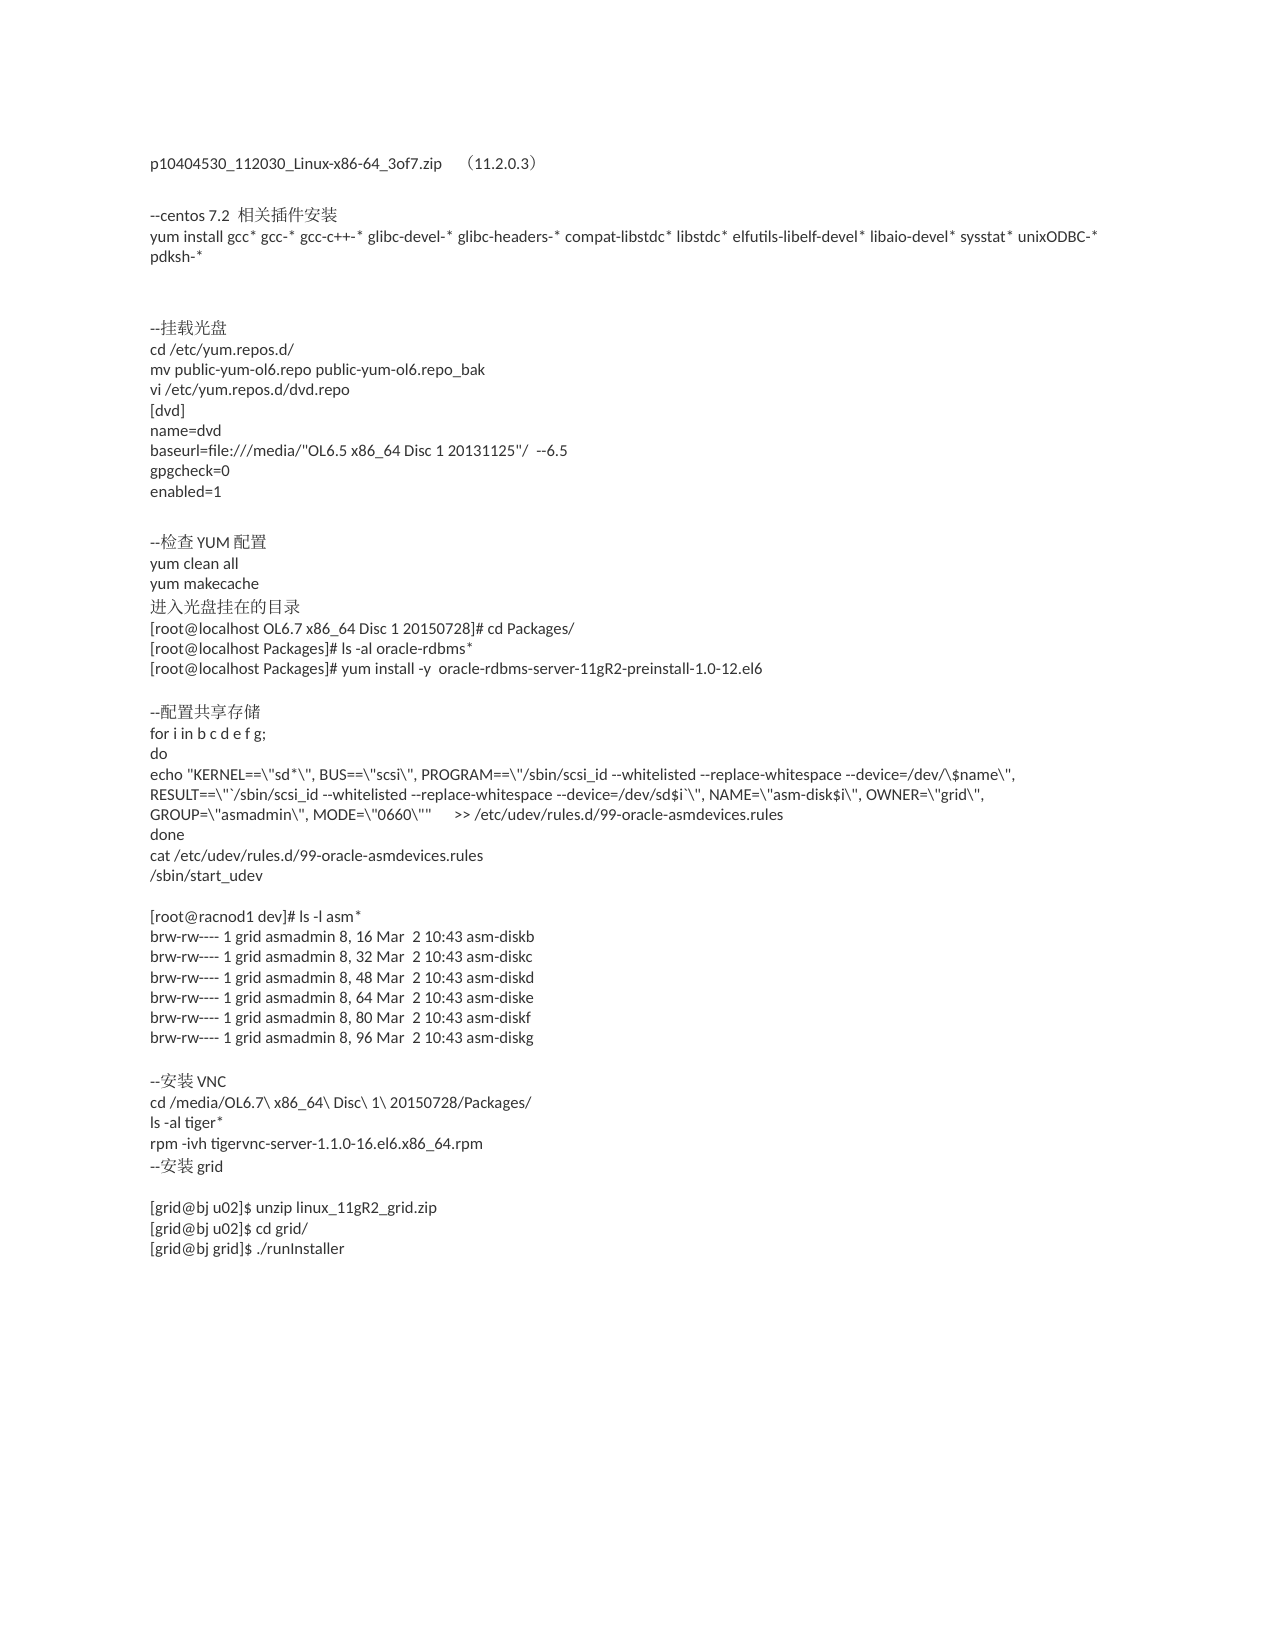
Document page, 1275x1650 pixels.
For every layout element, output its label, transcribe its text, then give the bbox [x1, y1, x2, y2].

text --挂载光盘 [150, 315, 1125, 339]
text --安装grid [150, 1153, 1125, 1177]
text --配置共享存储 [150, 699, 1125, 723]
text for i in b c d e f g; [150, 723, 1125, 743]
text [root@racnod1 dev]# ls -l asm* [150, 906, 1125, 926]
text brw-rw---- 1 grid asmadmin 8, 48 Mar 2 10:43 asm-diskd [150, 967, 1125, 987]
text name=dvd [150, 420, 1125, 440]
text brw-rw---- 1 grid asmadmin 8, 16 Mar 2 10:43 asm-diskb [150, 926, 1125, 947]
text --centos 7.2 相关插件安装 [150, 202, 1125, 226]
text [root@localhost Packages]# yum install -y oracle-rdbms-server-11gR2-preinstall-1.0-12.el6 [150, 658, 1125, 679]
text brw-rw---- 1 grid asmadmin 8, 64 Mar 2 10:43 asm-diske [150, 987, 1125, 1007]
text /sbin/start_udev [150, 865, 1125, 886]
text [root@localhost OL6.7 x86_64 Disc 1 20150728]# cd Packages/ [150, 618, 1125, 638]
text [dvd] [150, 400, 1125, 420]
text rpm -ivh tigervnc-server-1.1.0-16.el6.x86_64.rpm [150, 1133, 1125, 1153]
text cd /etc/yum.repos.d/ [150, 339, 1125, 359]
text [grid@bj u02]$ unzip linux_11gR2_grid.zip [150, 1198, 1125, 1218]
text ls -al tiger* [150, 1113, 1125, 1133]
text enabled=1 [150, 481, 1125, 501]
text [root@localhost Packages]# ls -al oracle-rdbms* [150, 638, 1125, 658]
text brw-rw---- 1 grid asmadmin 8, 32 Mar 2 10:43 asm-diskc [150, 947, 1125, 967]
text baseurl=file:///media/"OL6.5 x86_64 Disc 1 20131125"/ --6.5 [150, 440, 1125, 461]
text brw-rw---- 1 grid asmadmin 8, 96 Mar 2 10:43 asm-diskg [150, 1028, 1125, 1048]
text yum clean all [150, 553, 1125, 574]
text --检查YUM配置 [150, 529, 1125, 553]
text cd /media/OL6.7\ x86_64\ Disc\ 1\ 20150728/Packages/ [150, 1092, 1125, 1113]
text gpgcheck=0 [150, 461, 1125, 481]
text 进入光盘挂在的目录 [150, 594, 1125, 618]
text echo "KERNEL==\"sd*\", BUS==\"scsi\", PROGRAM==\"/sbin/scsi_id --whitelisted --replace-whitespace --device=/dev/\$name\", RESULT==\"`/sbin/scsi_id --whitelisted --replace-whitespace --device=/dev/sd$i`\", NAME=\"asm-disk$i\", OWNER=\"grid\", GROUP=\"asmadmin\", MODE=\"0660\"" >> /etc/udev/rules.d/99-oracle-asmdevices.rules [150, 764, 1125, 825]
text mv public-yum-ol6.repo public-yum-ol6.repo_bak [150, 359, 1125, 379]
text --安装VNC [150, 1068, 1125, 1092]
text [grid@bj grid]$ ./runInstaller [150, 1238, 1125, 1258]
text yum install gcc* gcc-* gcc-c++-* glibc-devel-* glibc-headers-* compat-libstdc* libstdc* elfutils-libelf-devel* libaio-devel* sysstat* unixODBC-* pdksh-* [150, 226, 1125, 267]
text cat /etc/udev/rules.d/99-oracle-asmdevices.rules [150, 845, 1125, 865]
text yum makecache [150, 574, 1125, 594]
text done [150, 825, 1125, 845]
text vi /etc/yum.repos.d/dvd.repo [150, 379, 1125, 400]
text brw-rw---- 1 grid asmadmin 8, 80 Mar 2 10:43 asm-diskf [150, 1007, 1125, 1028]
text do [150, 743, 1125, 764]
text [grid@bj u02]$ cd grid/ [150, 1218, 1125, 1238]
text p10404530_112030_Linux-x86-64_3of7.zip （11.2.0.3） [150, 150, 1125, 174]
